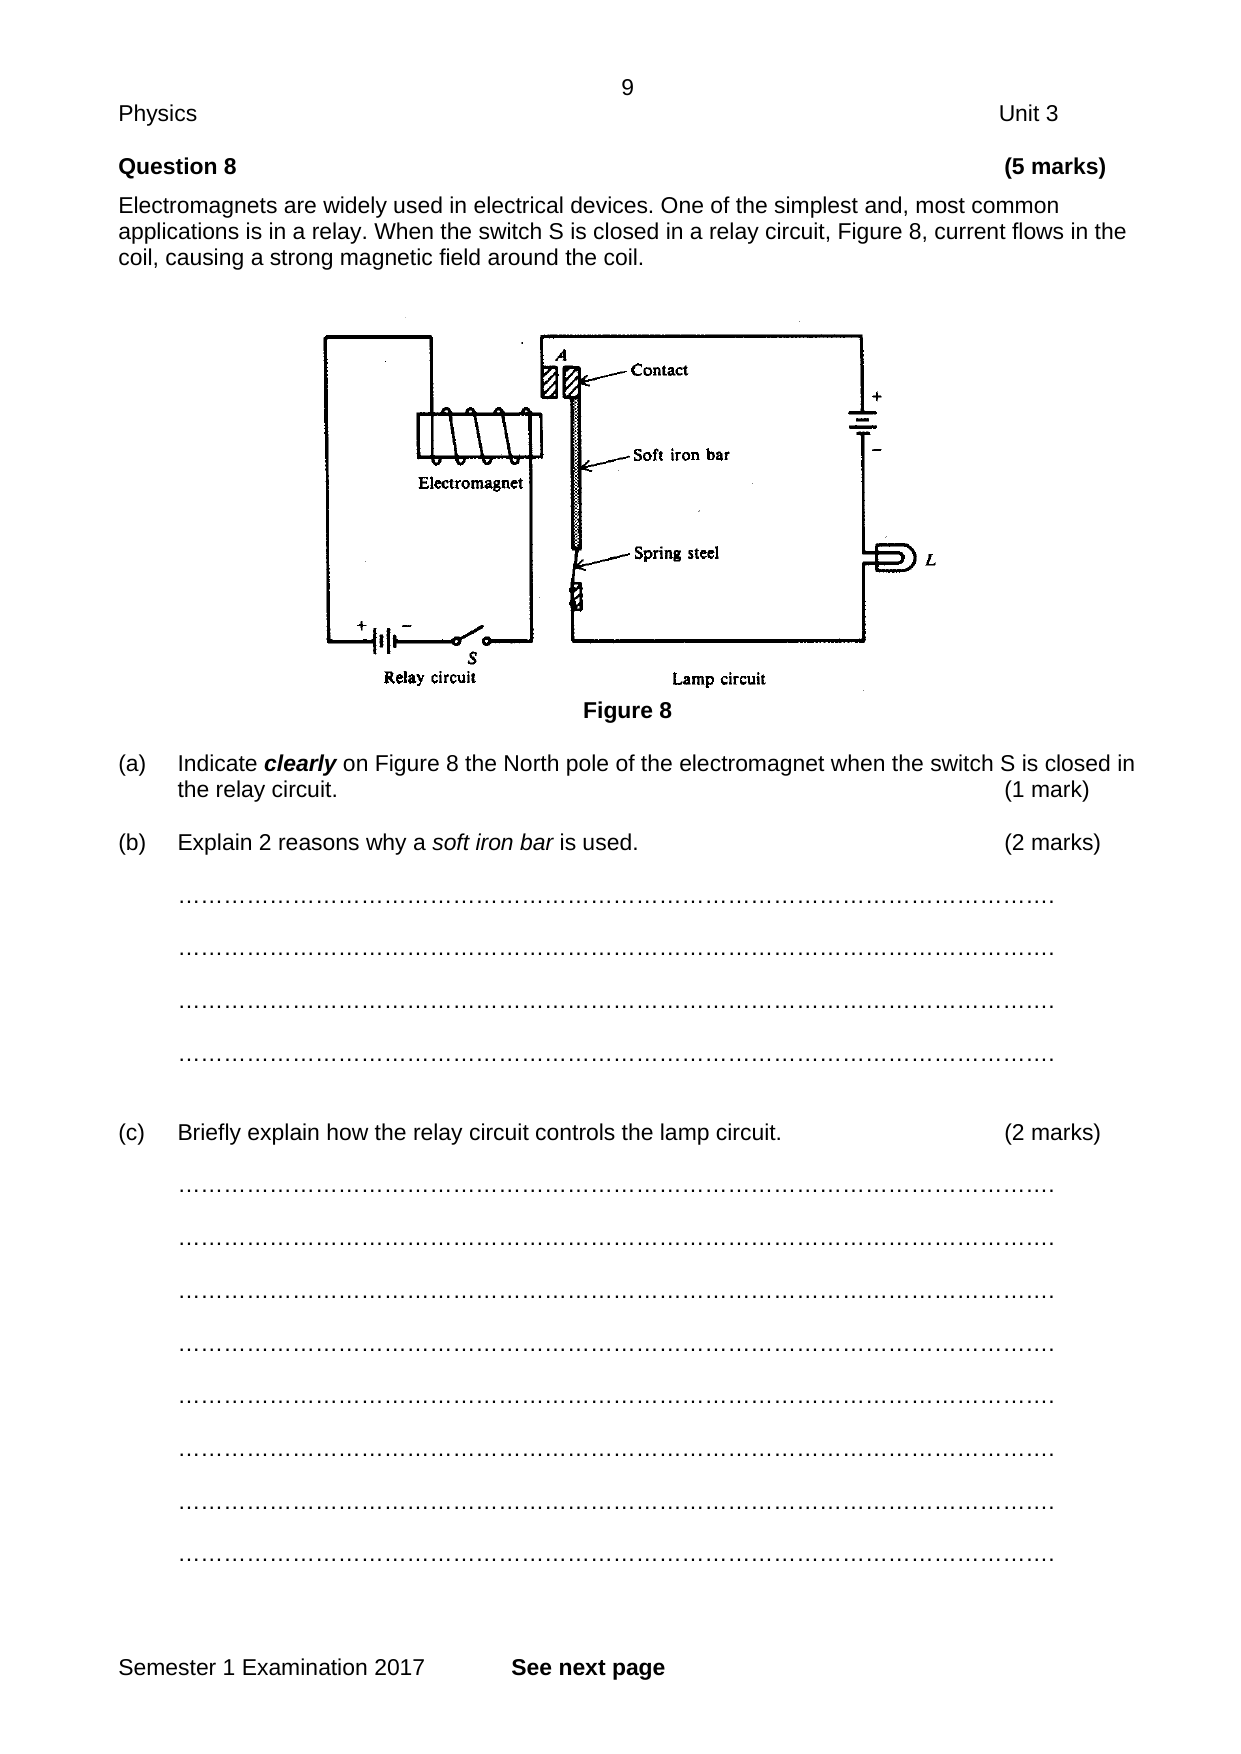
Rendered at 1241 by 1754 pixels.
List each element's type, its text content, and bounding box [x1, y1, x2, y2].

list Briefly explain how the relay circuit controls the lamp circuit. (2 marks) [118, 1119, 1137, 1145]
text ……………………………………………………………………………………………………. [177, 987, 1137, 1013]
text ……………………………………………………………………………………………………. [177, 882, 1137, 908]
text ……………………………………………………………………………………………………. [177, 1040, 1137, 1066]
text ……………………………………………………………………………………………………. [177, 1540, 1137, 1567]
text ……………………………………………………………………………………………………. [177, 1171, 1137, 1198]
text ……………………………………………………………………………………………………. [177, 1329, 1137, 1356]
text ……………………………………………………………………………………………………. [177, 1224, 1137, 1251]
text ……………………………………………………………………………………………………. [177, 1488, 1137, 1514]
text ……………………………………………………………………………………………………. [177, 934, 1137, 961]
picture [311, 309, 944, 697]
text ……………………………………………………………………………………………………. [177, 1435, 1137, 1461]
text Electromagnets are widely used in electrical devices. One of the simplest and, most common applications is in a relay. When the switch S is closed in a relay circuit, Figure 8, current flows in the coil, causing a strong magnetic field around the coil. [118, 192, 1137, 271]
list Indicate clearly on Figure 8 the North pole of the electromagnet when the switch S is closed in the relay circuit. (1 mark) [118, 750, 1137, 802]
text Figure 8 [118, 697, 1137, 723]
list Explain 2 reasons why a soft iron bar is used. (2 marks) [118, 829, 1137, 855]
text Question 8 (5 marks) [118, 153, 1137, 179]
text ……………………………………………………………………………………………………. [177, 1277, 1137, 1303]
text ……………………………………………………………………………………………………. [177, 1382, 1137, 1409]
